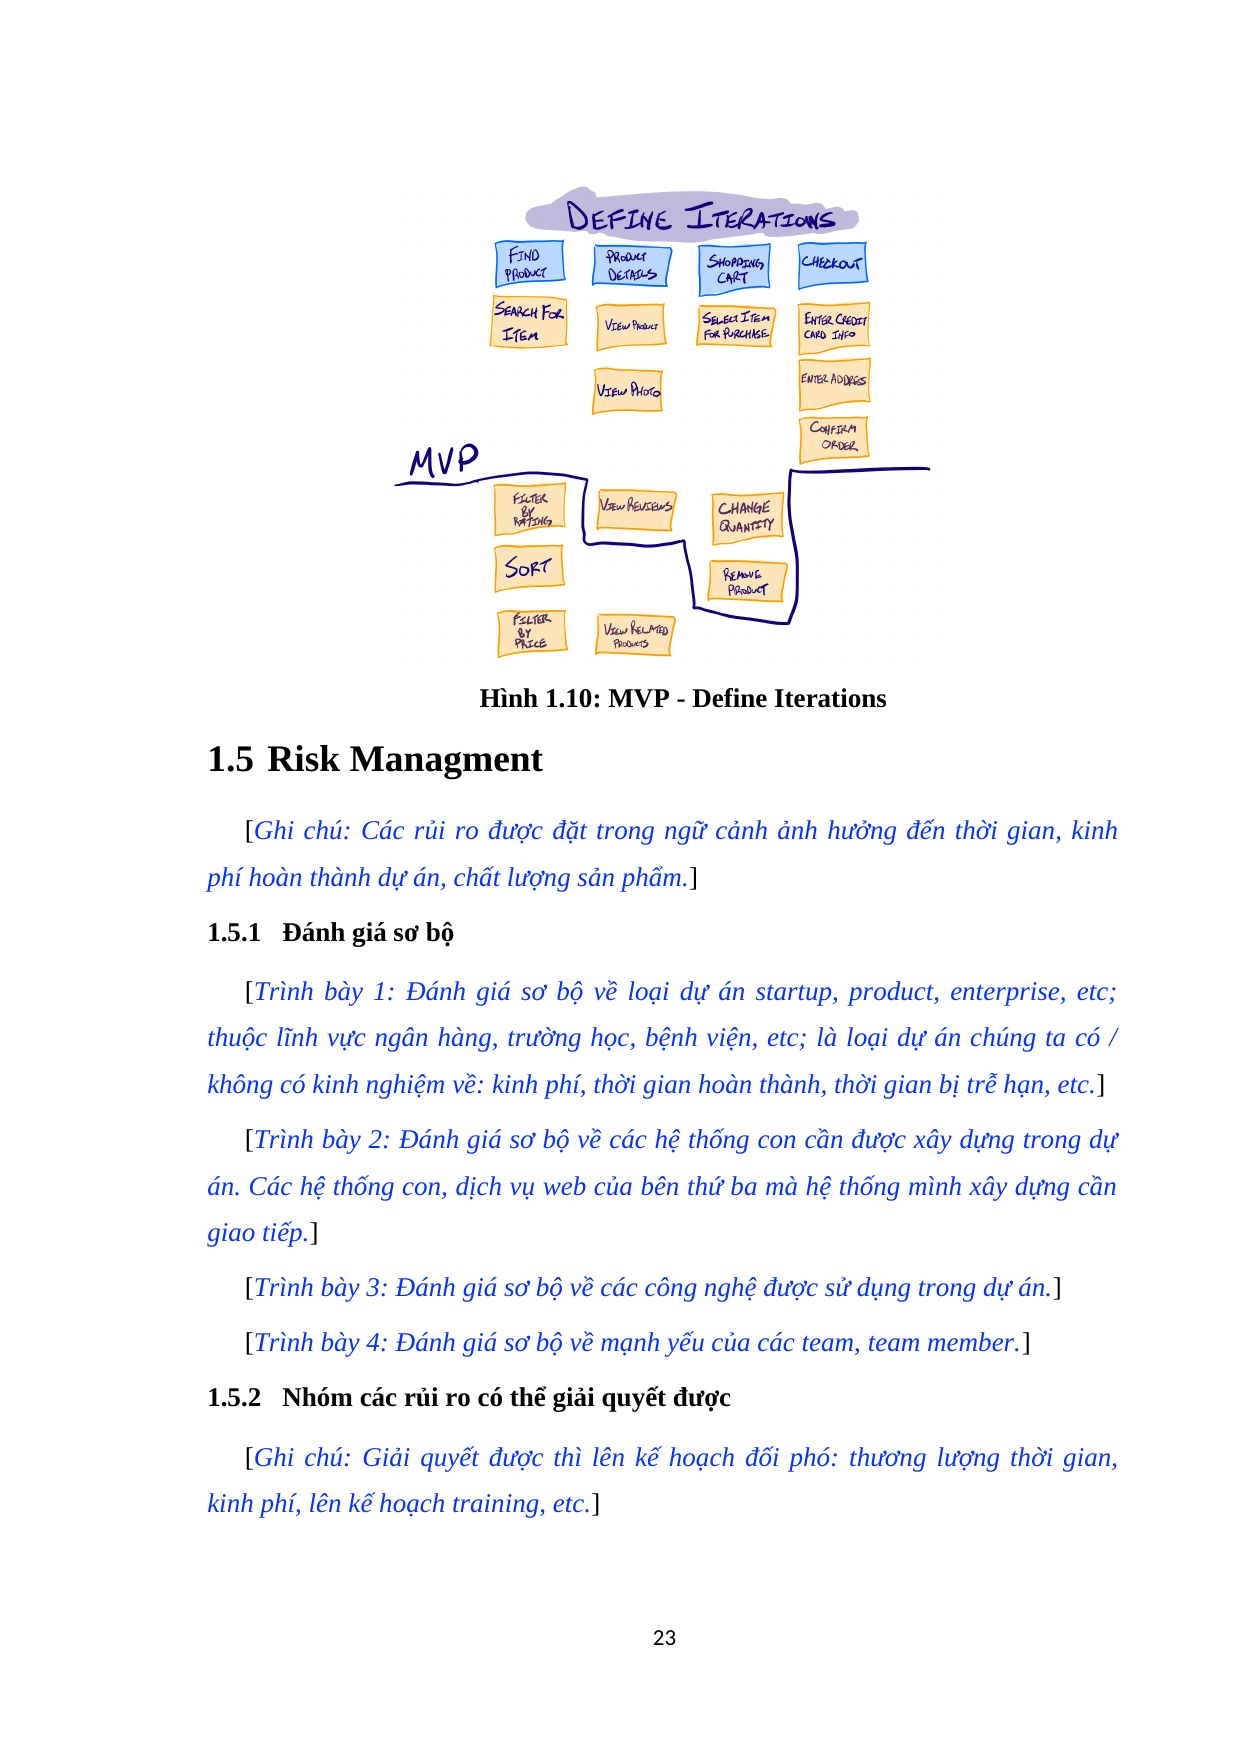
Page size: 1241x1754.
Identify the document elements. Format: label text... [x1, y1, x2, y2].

subtitle Đánh giá sơ bộ [207, 916, 1122, 947]
subtitle Nhóm các rủi ro có thể giải quyết được [207, 1382, 1122, 1413]
text [Ghi chú: Giải quyết được thì lên kế hoạch đối phó: thương lượng thời gian, kinh phí, lên kế hoạch training, etc.] [207, 1441, 1122, 1518]
text [Trình bày 3: Đánh giá sơ bộ về các công nghệ được sử dụng trong dự án.] [207, 1272, 1122, 1303]
text [Trình bày 1: Đánh giá sơ bộ về loại dự án startup, product, enterprise, etc; thuộc lĩnh vực ngân hàng, trường học, bệnh viện, etc; là loại dự án chúng ta có / không có kinh nghiệm về: kinh phí, thời gian hoàn thành, thời gian bị trễ hạn, etc.] [207, 975, 1122, 1099]
subtitle Risk Managment [207, 737, 1122, 780]
text [Ghi chú: Các rủi ro được đặt trong ngữ cảnh ảnh hưởng đến thời gian, kinh phí hoàn thành dự án, chất lượng sản phẩm.] [207, 814, 1122, 892]
picture [387, 177, 942, 663]
text [Trình bày 2: Đánh giá sơ bộ về các hệ thống con cần được xây dựng trong dự án. Các hệ thống con, dịch vụ web của bên thứ ba mà hệ thống mình xây dựng cần giao tiếp.] [207, 1123, 1122, 1248]
text [Trình bày 4: Đánh giá sơ bộ về mạnh yếu của các team, team member.] [207, 1327, 1122, 1358]
